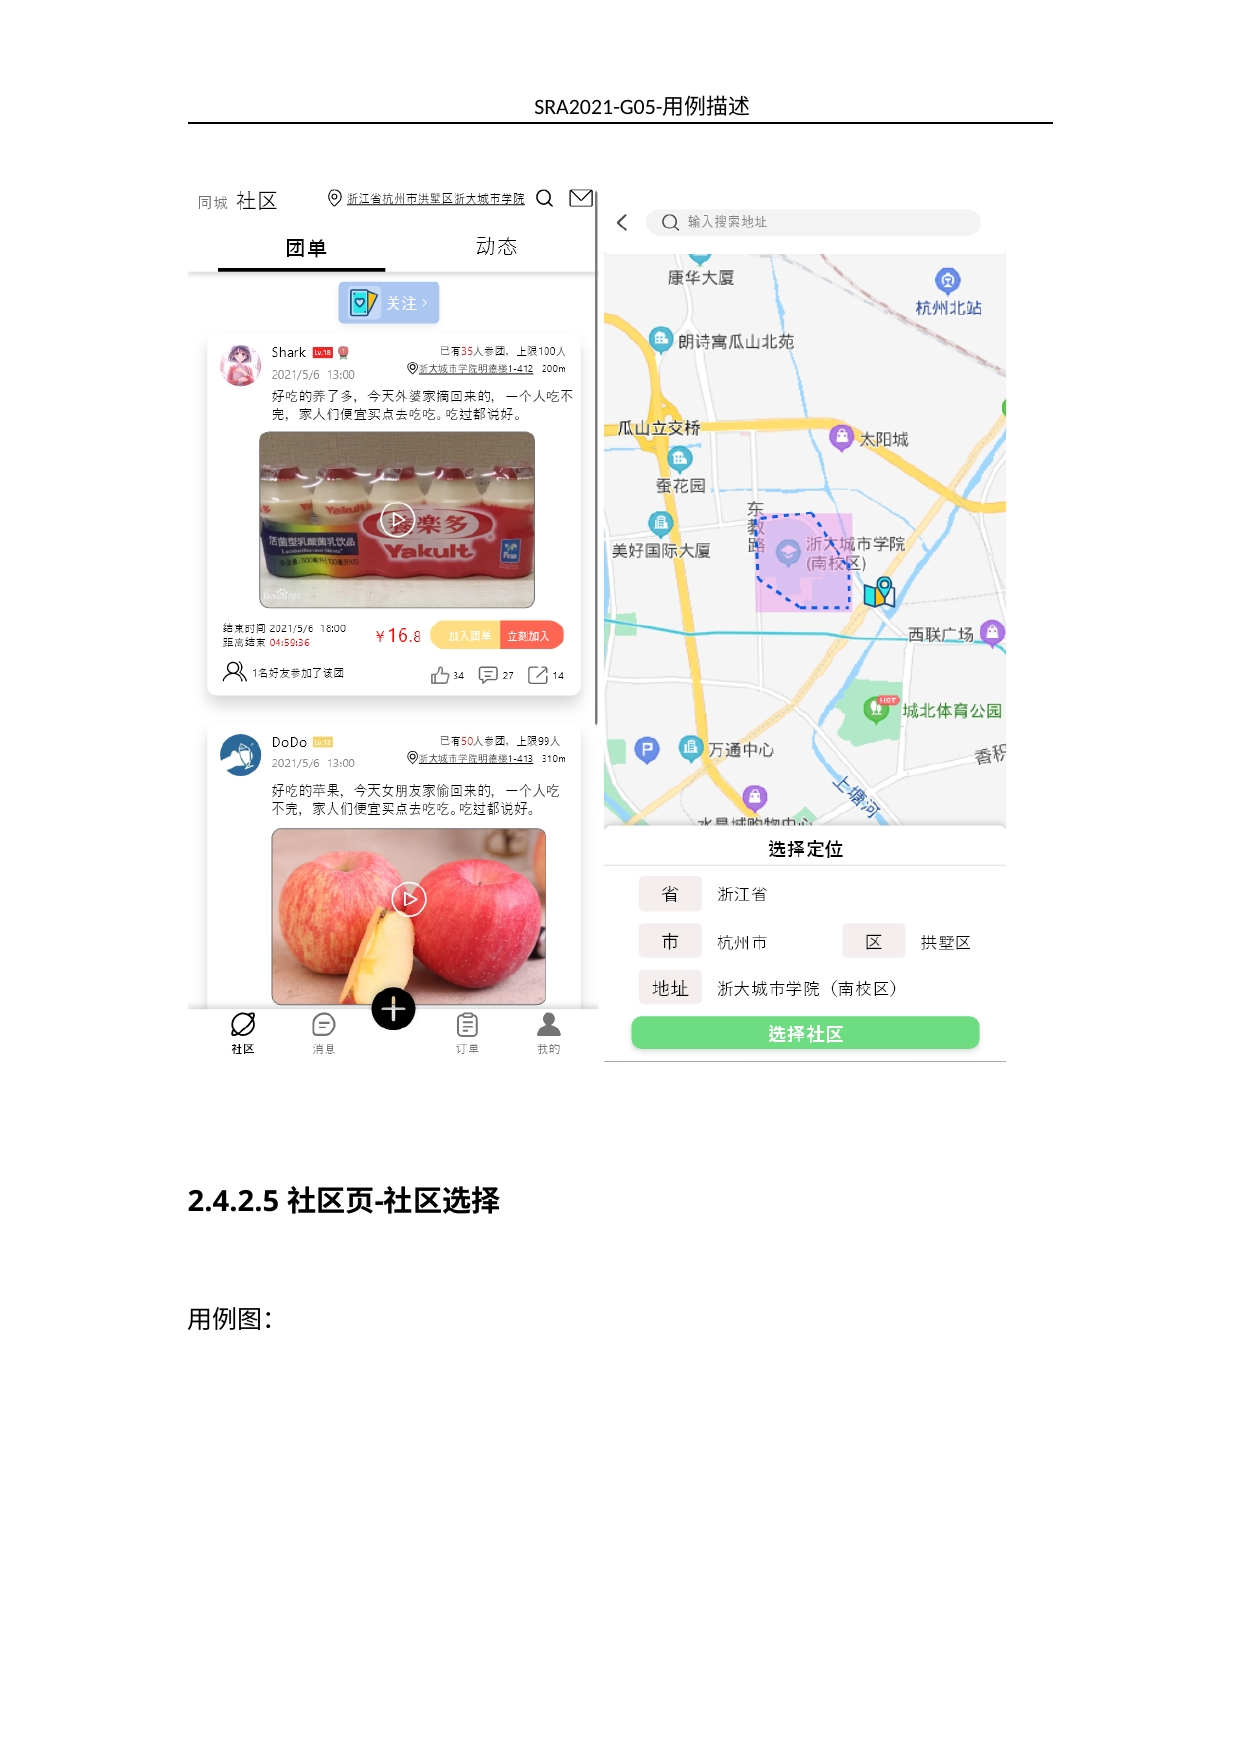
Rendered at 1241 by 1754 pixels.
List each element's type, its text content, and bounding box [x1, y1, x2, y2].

text 用例图： [187, 1285, 1053, 1350]
subtitle 2.4.2.5 社区页-社区选择 [187, 1166, 1053, 1231]
picture [187, 172, 599, 1062]
picture [603, 190, 1007, 1062]
